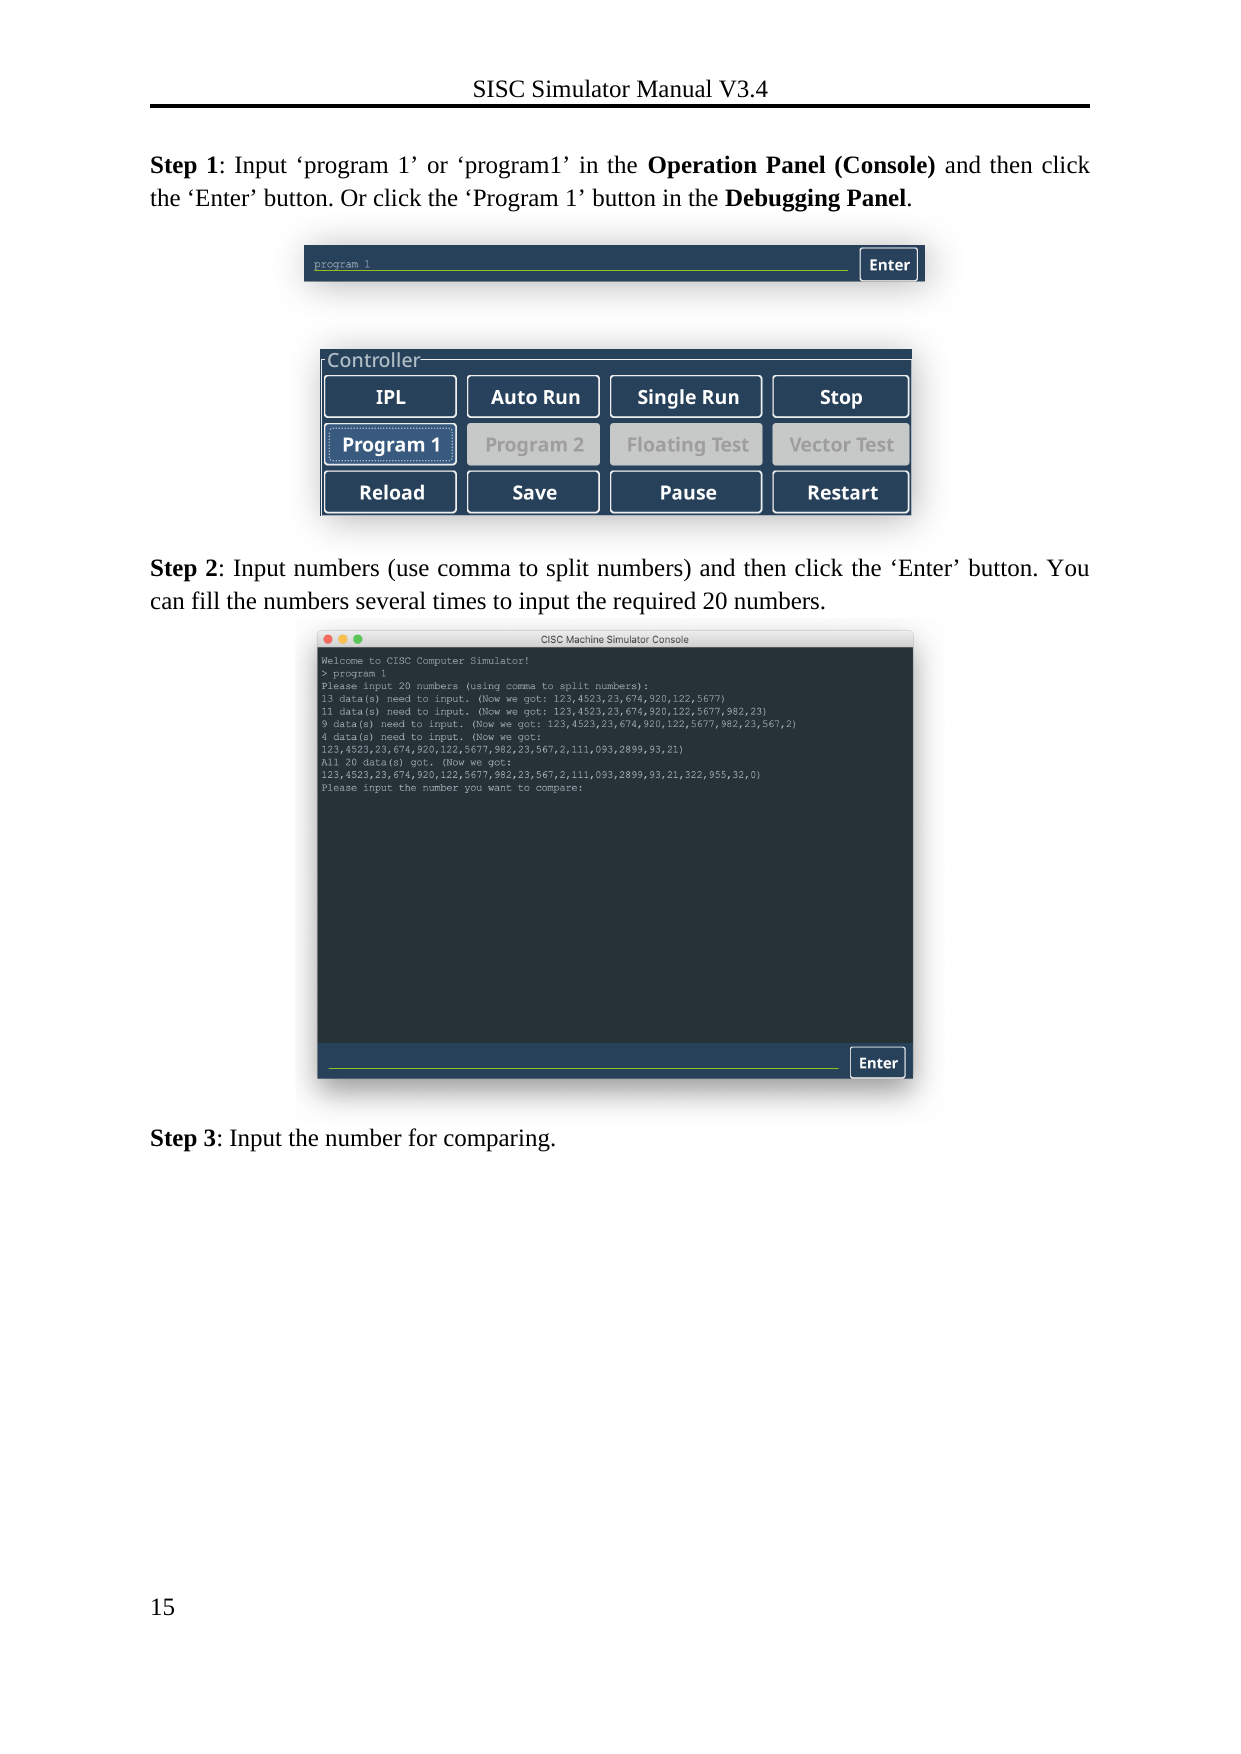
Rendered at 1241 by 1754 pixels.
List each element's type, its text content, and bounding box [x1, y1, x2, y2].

picture [304, 245, 925, 282]
picture [295, 618, 945, 1124]
text Step 3: Input the number for comparing. [150, 1123, 1090, 1152]
text Step 2: Input numbers (use comma to split numbers) and then click the ‘Enter’ button. You can fill the numbers several times to input the required 20 numbers. [150, 553, 1090, 614]
text Step 1: Input ‘program 1’ or ‘program1’ in the Operation Panel (Console) and then click the ‘Enter’ button. Or click the ‘Program 1’ button in the Debugging Panel. [150, 150, 1090, 212]
picture [320, 349, 912, 516]
